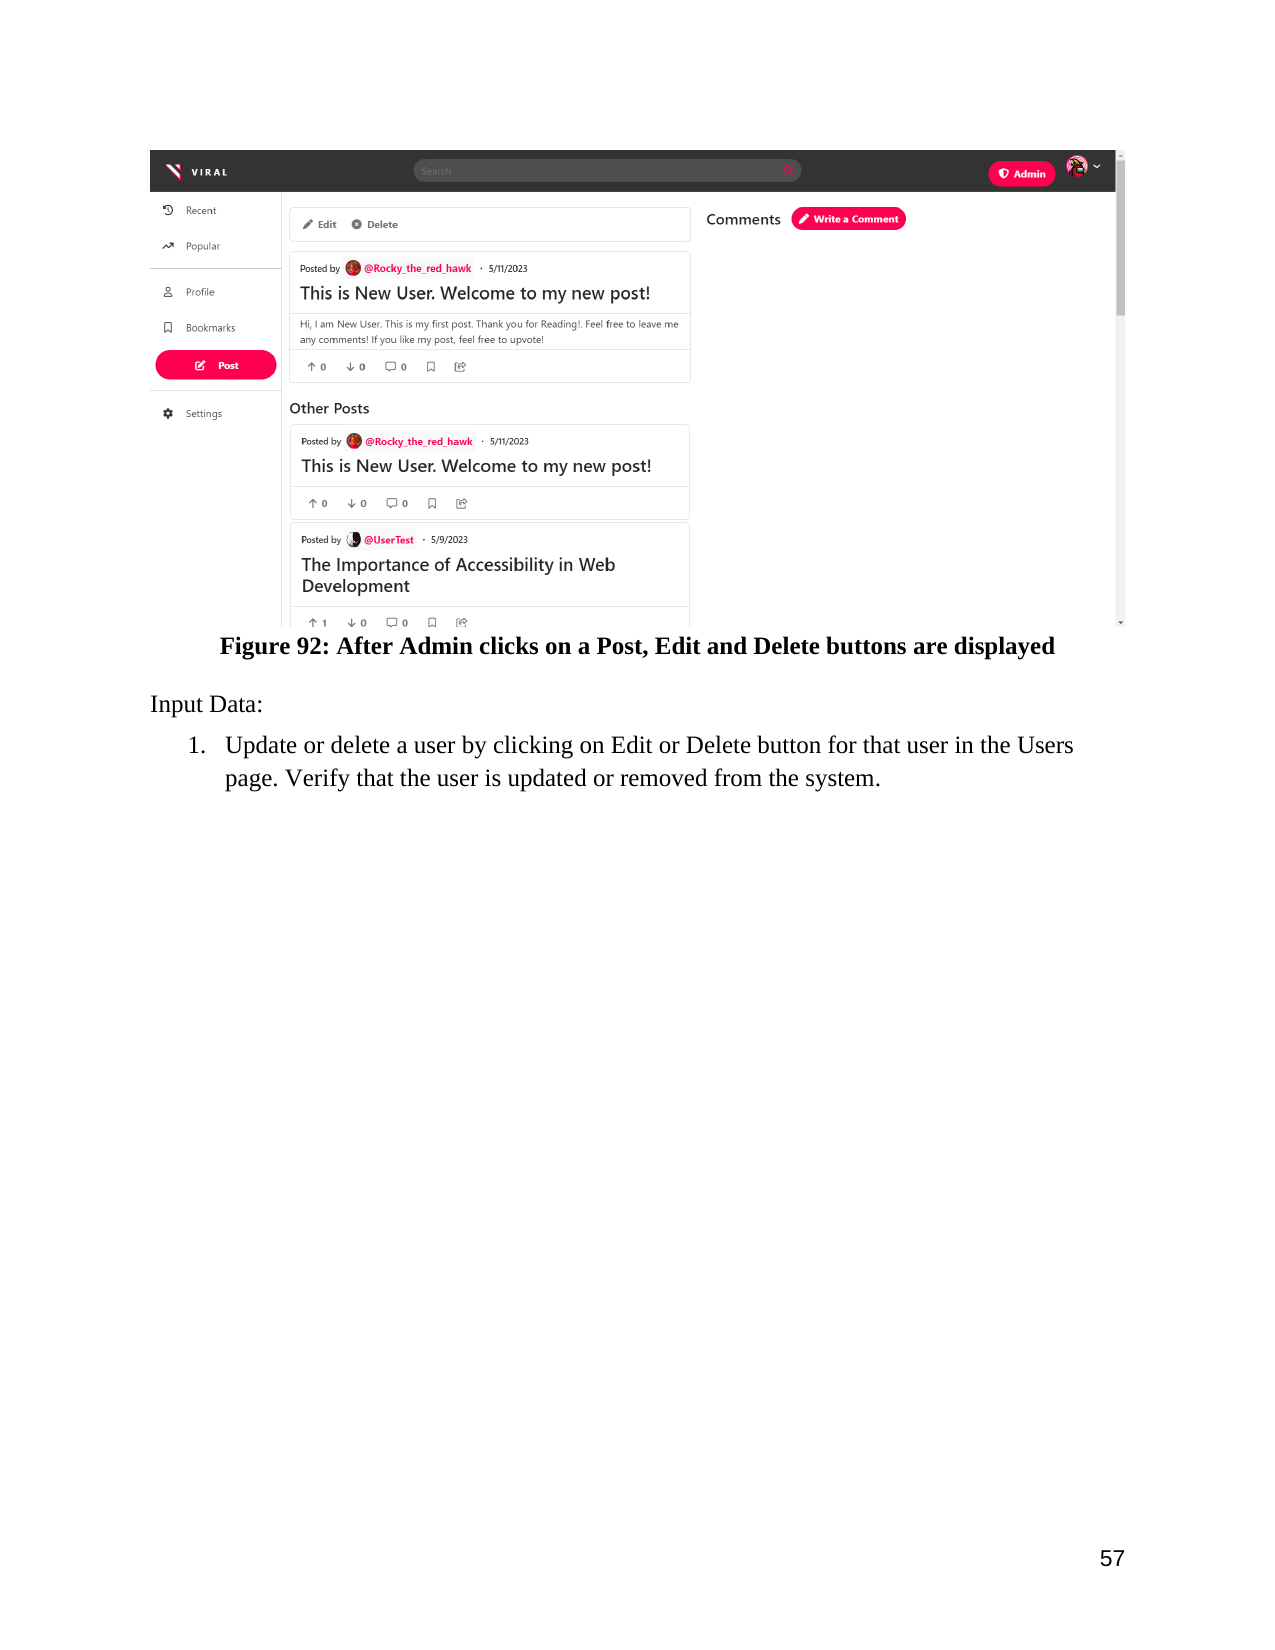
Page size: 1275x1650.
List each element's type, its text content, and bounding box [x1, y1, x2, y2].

picture [150, 150, 1125, 627]
list Update or delete a user by clicking on Edit or Delete button for that user in the Users page. Verify that the user is updated or removed from the system. [187, 730, 1125, 792]
subtitle Input Data: [150, 689, 1125, 718]
text Figure 92: After Admin clicks on a Post, Edit and Delete buttons are displayed [150, 631, 1125, 660]
